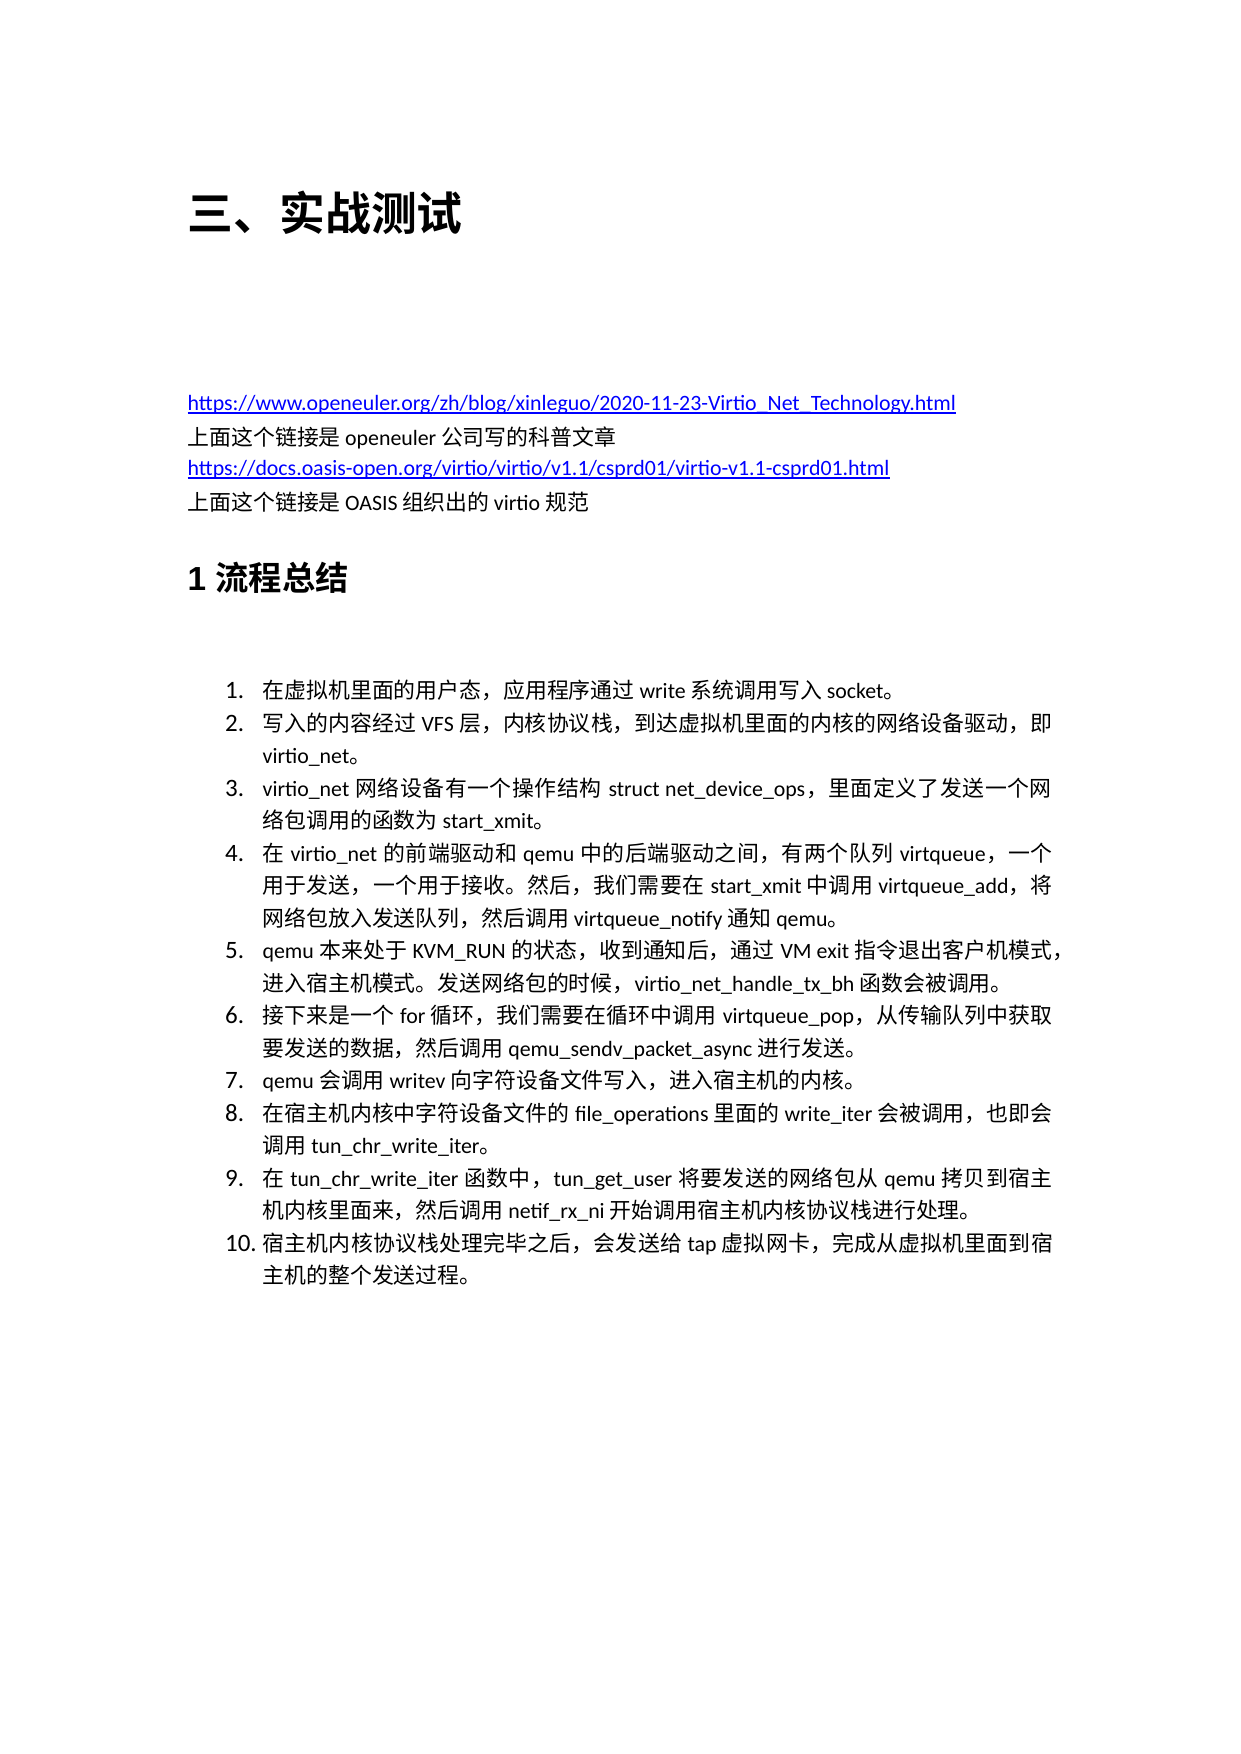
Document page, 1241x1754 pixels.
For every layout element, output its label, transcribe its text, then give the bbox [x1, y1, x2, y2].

text https://www.openeuler.org/zh/blog/xinleguo/2020-11-23-Virtio_Net_Technology.html [187, 387, 1053, 419]
list 在宿主机内核中字符设备文件的 file_operations 里面的 write_iter 会被调用，也即会调用 tun_chr_write_iter。 [225, 1095, 1053, 1160]
list 在虚拟机里面的用户态，应用程序通过 write 系统调用写入 socket。 [225, 673, 1053, 705]
text https://docs.oasis-open.org/virtio/virtio/v1.1/csprd01/virtio-v1.1-csprd01.html [187, 452, 1053, 484]
list 宿主机内核协议栈处理完毕之后，会发送给 tap 虚拟网卡，完成从虚拟机里面到宿主机的整个发送过程。 [225, 1225, 1053, 1290]
list 在 tun_chr_write_iter 函数中，tun_get_user 将要发送的网络包从 qemu 拷贝到宿主机内核里面来，然后调用 netif_rx_ni 开始调用宿主机内核协议栈进行处理。 [225, 1160, 1053, 1225]
list 写入的内容经过 VFS 层，内核协议栈，到达虚拟机里面的内核的网络设备驱动，即 virtio_net。 [225, 705, 1053, 770]
list 在 virtio_net 的前端驱动和 qemu 中的后端驱动之间，有两个队列 virtqueue，一个用于发送，一个用于接收。然后，我们需要在 start_xmit 中调用 virtqueue_add，将网络包放入发送队列，然后调用 virtqueue_notify 通知 qemu。 [225, 835, 1053, 933]
subtitle 实战测试 [187, 162, 1053, 259]
list qemu 会调用 writev 向字符设备文件写入，进入宿主机的内核。 [225, 1063, 1053, 1095]
text 上面这个链接是OASIS组织出的virtio 规范 [187, 484, 1053, 517]
text 上面这个链接是openeuler公司写的科普文章 [187, 419, 1053, 452]
list 接下来是一个 for 循环，我们需要在循环中调用 virtqueue_pop，从传输队列中获取要发送的数据，然后调用 qemu_sendv_packet_async 进行发送。 [225, 998, 1053, 1063]
list qemu 本来处于 KVM_RUN 的状态，收到通知后，通过 VM exit 指令退出客户机模式，进入宿主机模式。发送网络包的时候，virtio_net_handle_tx_bh 函数会被调用。 [225, 933, 1053, 998]
subtitle 1 流程总结 [187, 544, 1053, 609]
list virtio_net 网络设备有一个操作结构 struct net_device_ops，里面定义了发送一个网络包调用的函数为 start_xmit。 [225, 770, 1053, 835]
